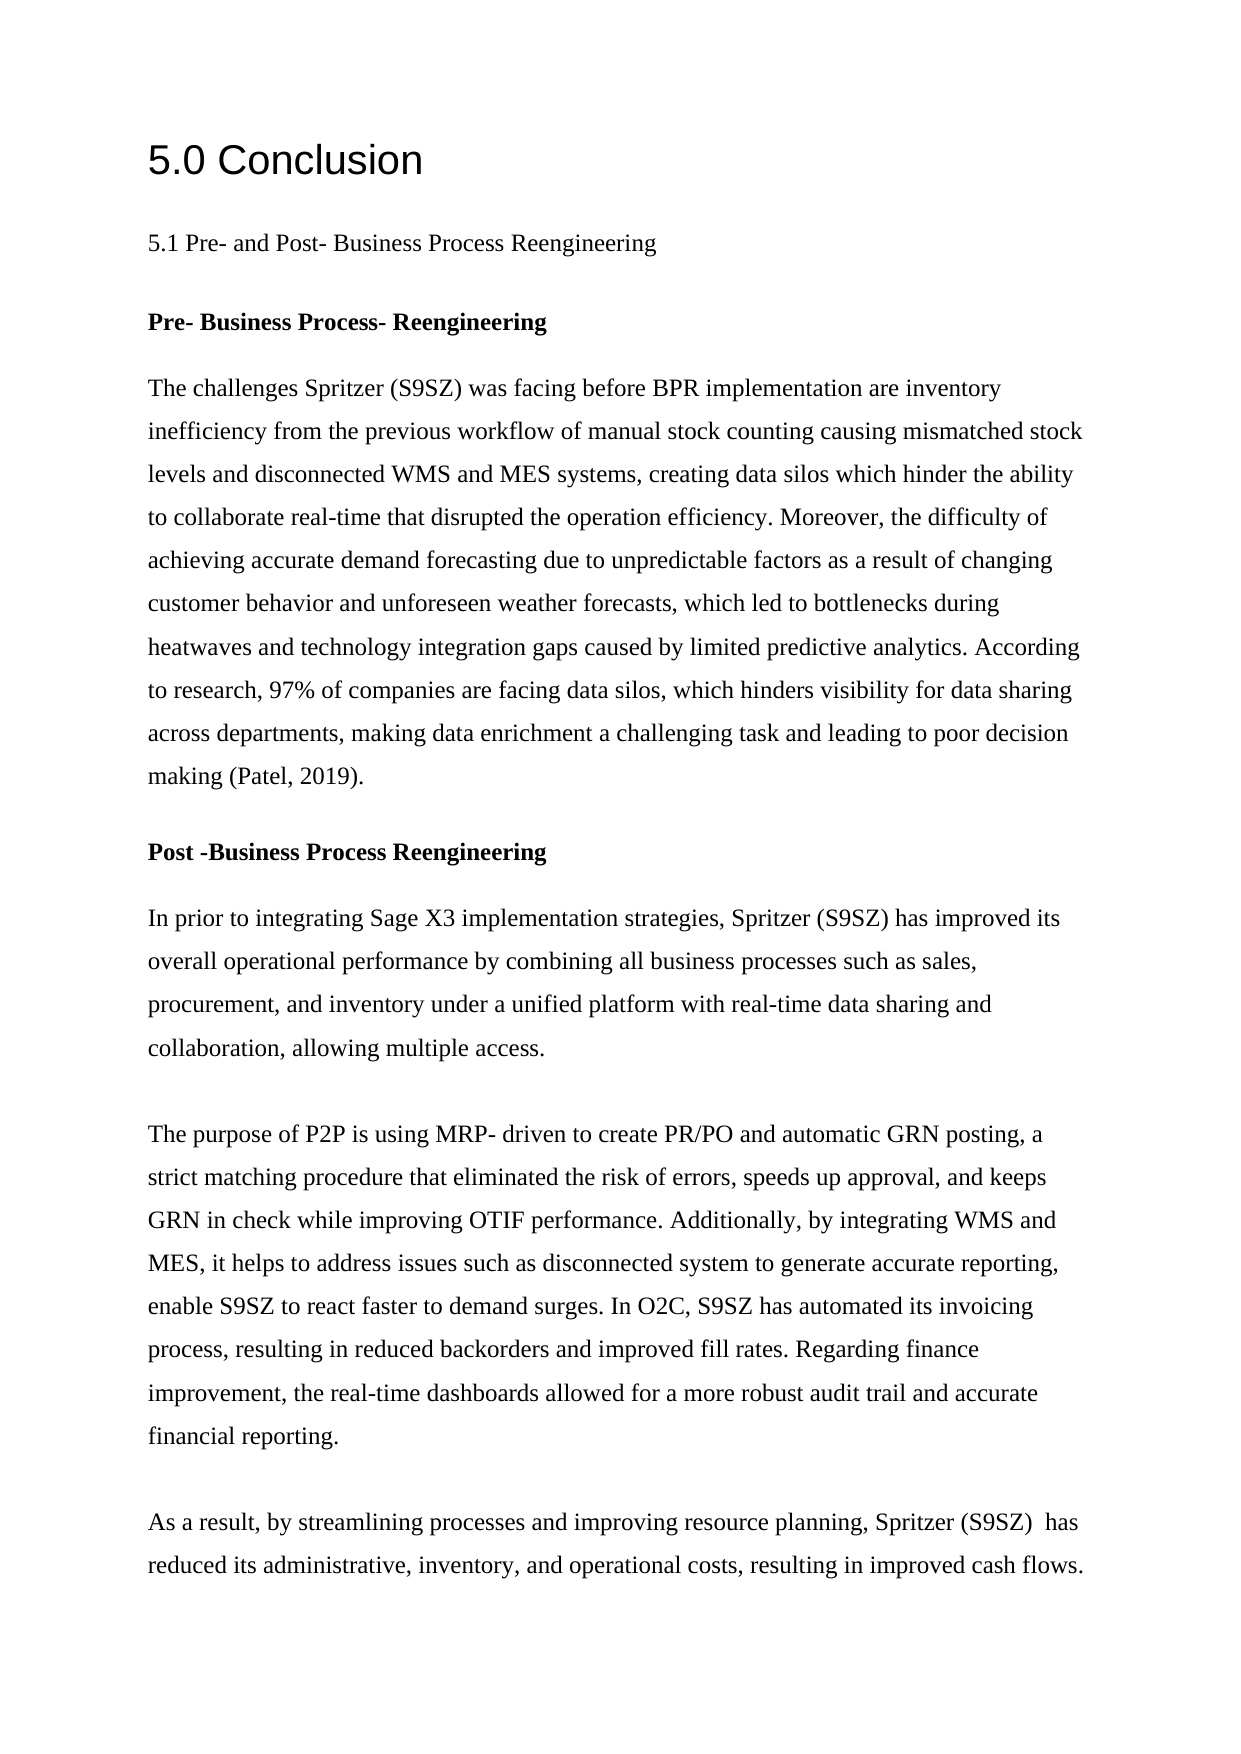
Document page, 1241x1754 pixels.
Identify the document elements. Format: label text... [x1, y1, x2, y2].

text The purpose of P2P is using MRP- driven to create PR/PO and automatic GRN posting, a strict matching procedure that eliminated the risk of errors, speeds up approval, and keeps GRN in check while improving OTIF performance. Additionally, by integrating WMS and MES, it helps to address issues such as disconnected system to generate accurate reporting, enable S9SZ to react faster to demand surges. In O2C, S9SZ has automated its invoicing process, resulting in reduced backorders and improved fill rates. Regarding finance improvement, the real-time dashboards allowed for a more robust audit trail and accurate financial reporting. [148, 1119, 1093, 1449]
text Pre- Business Process- Reengineering [148, 307, 1093, 336]
text The challenges Spritzer (S9SZ) was facing before BPR implementation are inventory inefficiency from the previous workflow of manual stock counting causing mismatched stock levels and disconnected WMS and MES systems, creating data silos which hinder the ability to collaborate real-time that disrupted the operation efficiency. Moreover, the difficulty of achieving accurate demand forecasting due to unpredictable factors as a result of changing customer behavior and unforeseen weather forecasts, which led to bottlenecks during heatwaves and technology integration gaps caused by limited predictive analytics. According to research, 97% of companies are facing data silos, which hinders visibility for data sharing across departments, making data enrichment a challenging task and leading to poor decision making (Patel, 2019). [148, 373, 1093, 790]
text Post -Business Process Reengineering [148, 837, 1093, 866]
text procurement, and inventory under a unified platform with real-time data sharing and collaboration, allowing multiple access. [148, 989, 1093, 1061]
text In prior to integrating Sage X3 implementation strategies, Spritzer (S9SZ) has improved its overall operational performance by combining all business processes such as sales, [148, 903, 1093, 975]
subtitle 5.0 Conclusion [148, 136, 1093, 184]
subtitle 5.1 Pre- and Post- Business Process Reengineering [148, 228, 1093, 257]
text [148, 1507, 1093, 1579]
